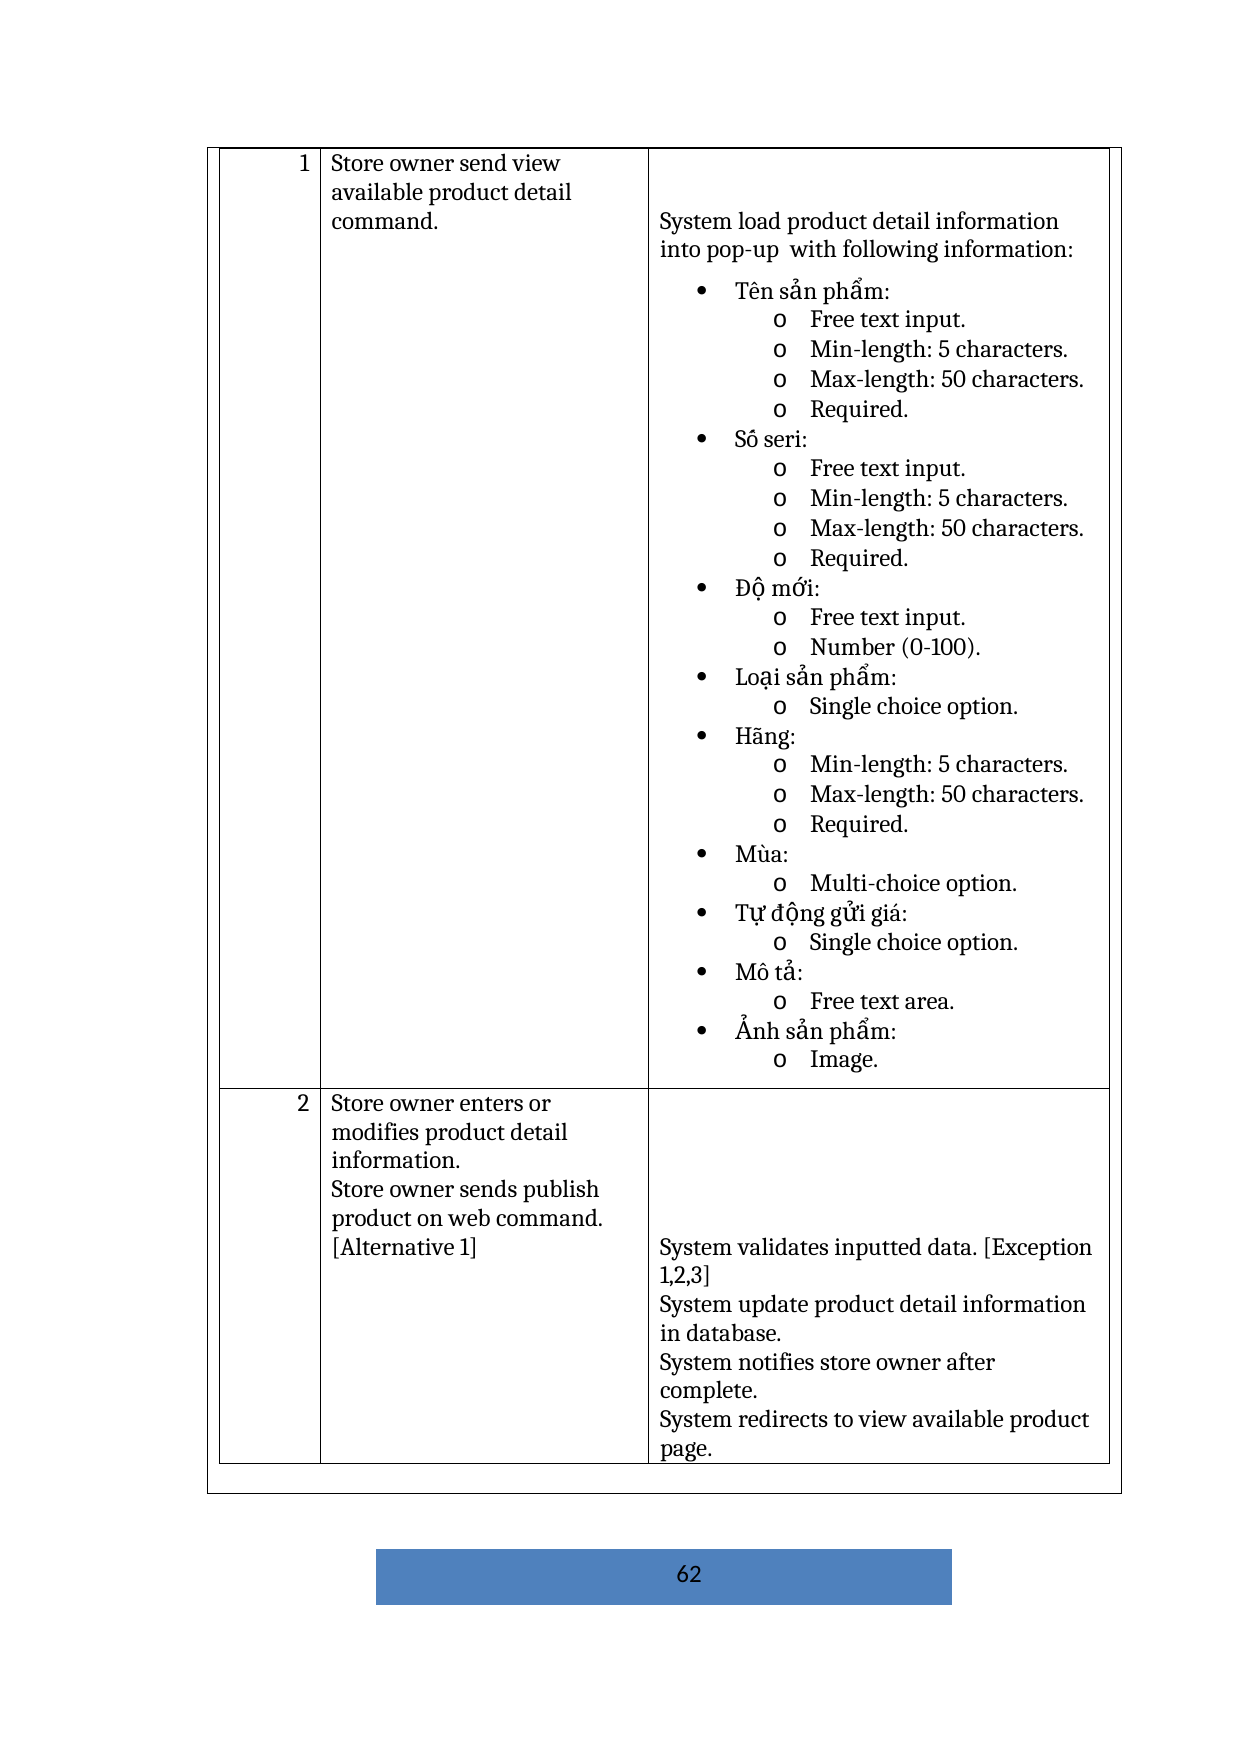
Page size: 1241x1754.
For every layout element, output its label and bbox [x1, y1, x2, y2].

table_cell [208, 148, 1121, 1492]
